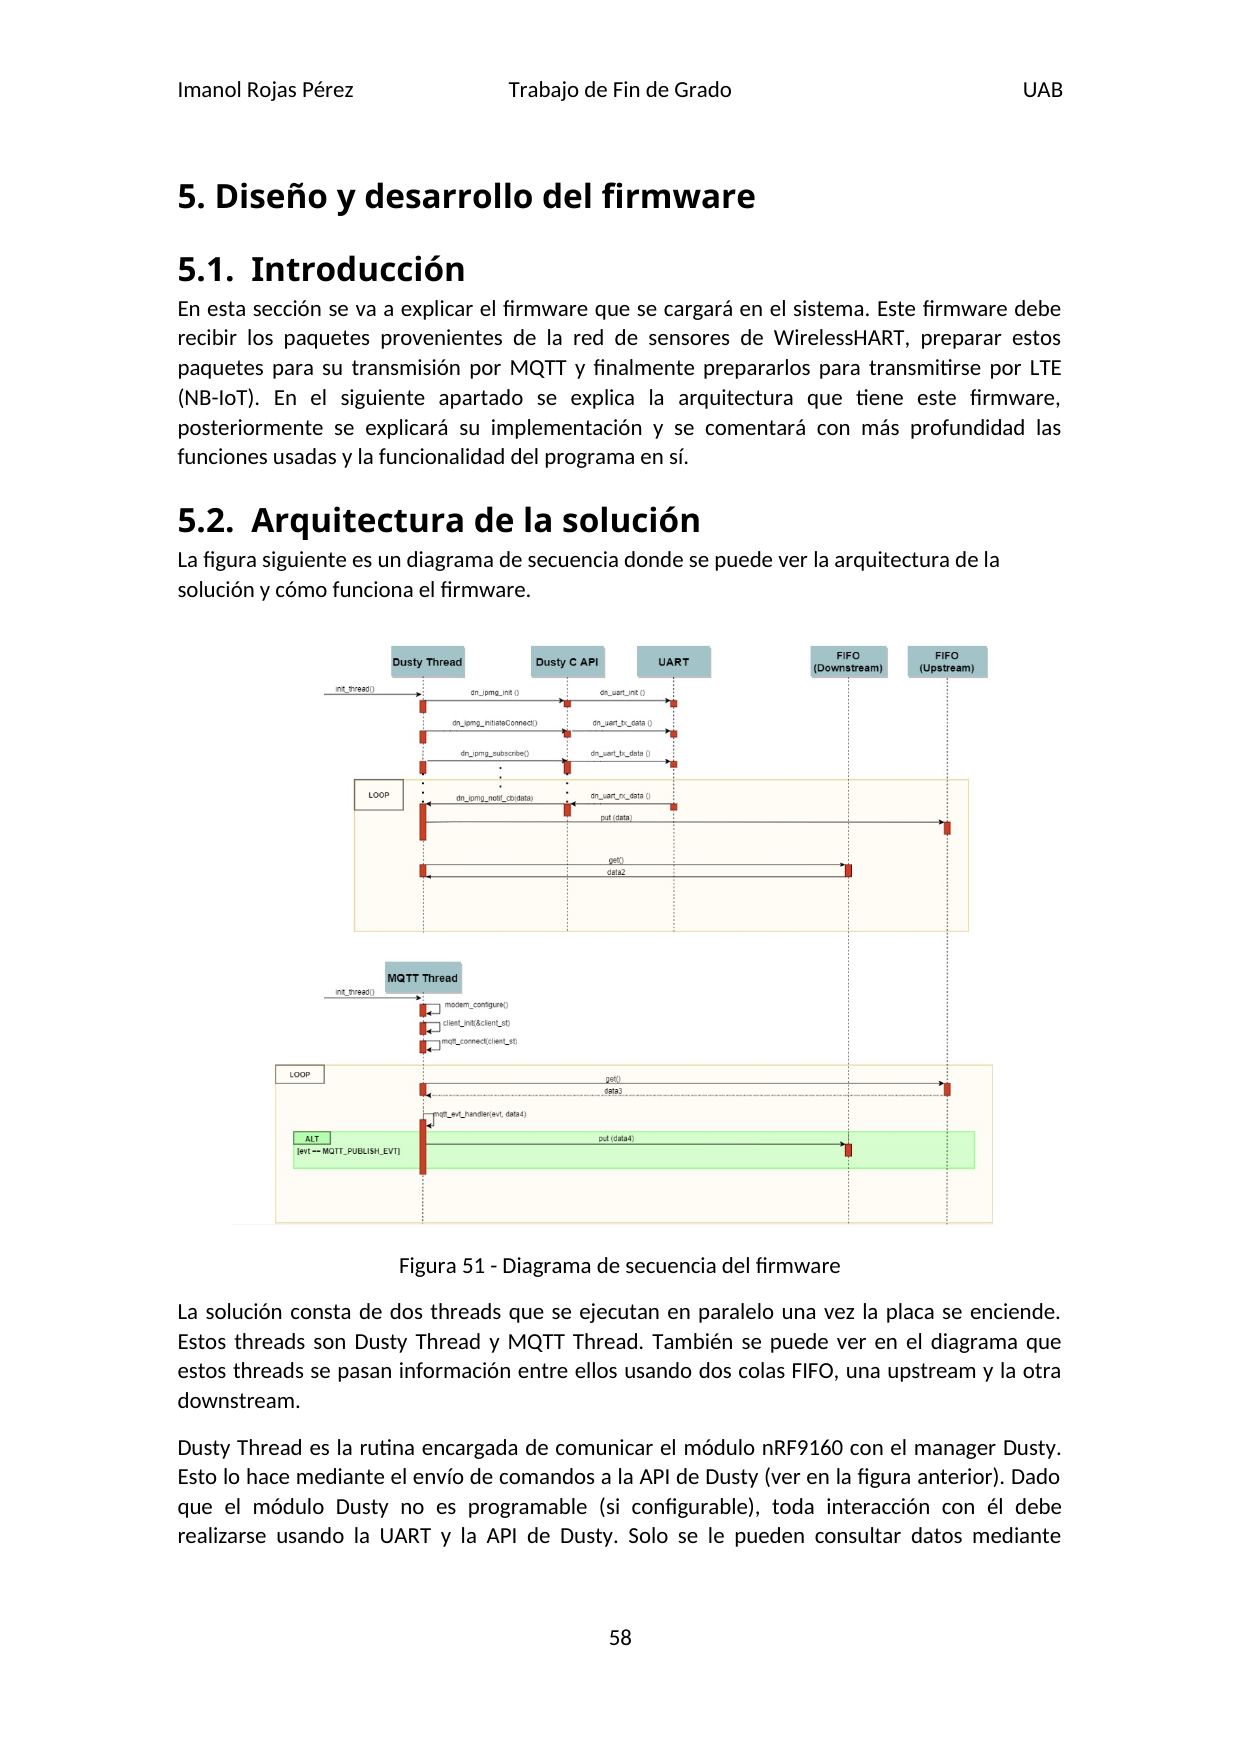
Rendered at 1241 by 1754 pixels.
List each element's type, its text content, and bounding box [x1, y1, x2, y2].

text La solución consta de dos threads que se ejecutan en paralelo una vez la placa se enciende. Estos threads son Dusty Thread y MQTT Thread. También se puede ver en el diagrama que estos threads se pasan información entre ellos usando dos colas FIFO, una upstream y la otra downstream. [177, 1297, 1063, 1414]
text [177, 1433, 1063, 1550]
text En esta sección se va a explicar el firmware que se cargará en el sistema. Este firmware debe recibir los paquetes provenientes de la red de sensores de WirelessHART, preparar estos paquetes para su transmisión por MQTT y finalmente prepararlos para transmitirse por LTE (NB-IoT). En el siguiente apartado se explica la arquitectura que tiene este firmware, posteriormente se explicará su implementación y se comentará con más profundidad las funciones usadas y la funcionalidad del programa en sí. [177, 294, 1063, 470]
picture [232, 621, 1008, 1233]
subtitle Introducción [177, 246, 1063, 291]
subtitle Arquitectura de la solución [177, 497, 1063, 542]
subtitle Diseño y desarrollo del firmware [177, 173, 1063, 218]
text Figura 51 - Diagrama de secuencia del firmware [177, 1251, 1063, 1279]
text La figura siguiente es un diagrama de secuencia donde se puede ver la arquitectura de la solución y cómo funciona el firmware. [177, 545, 1063, 603]
